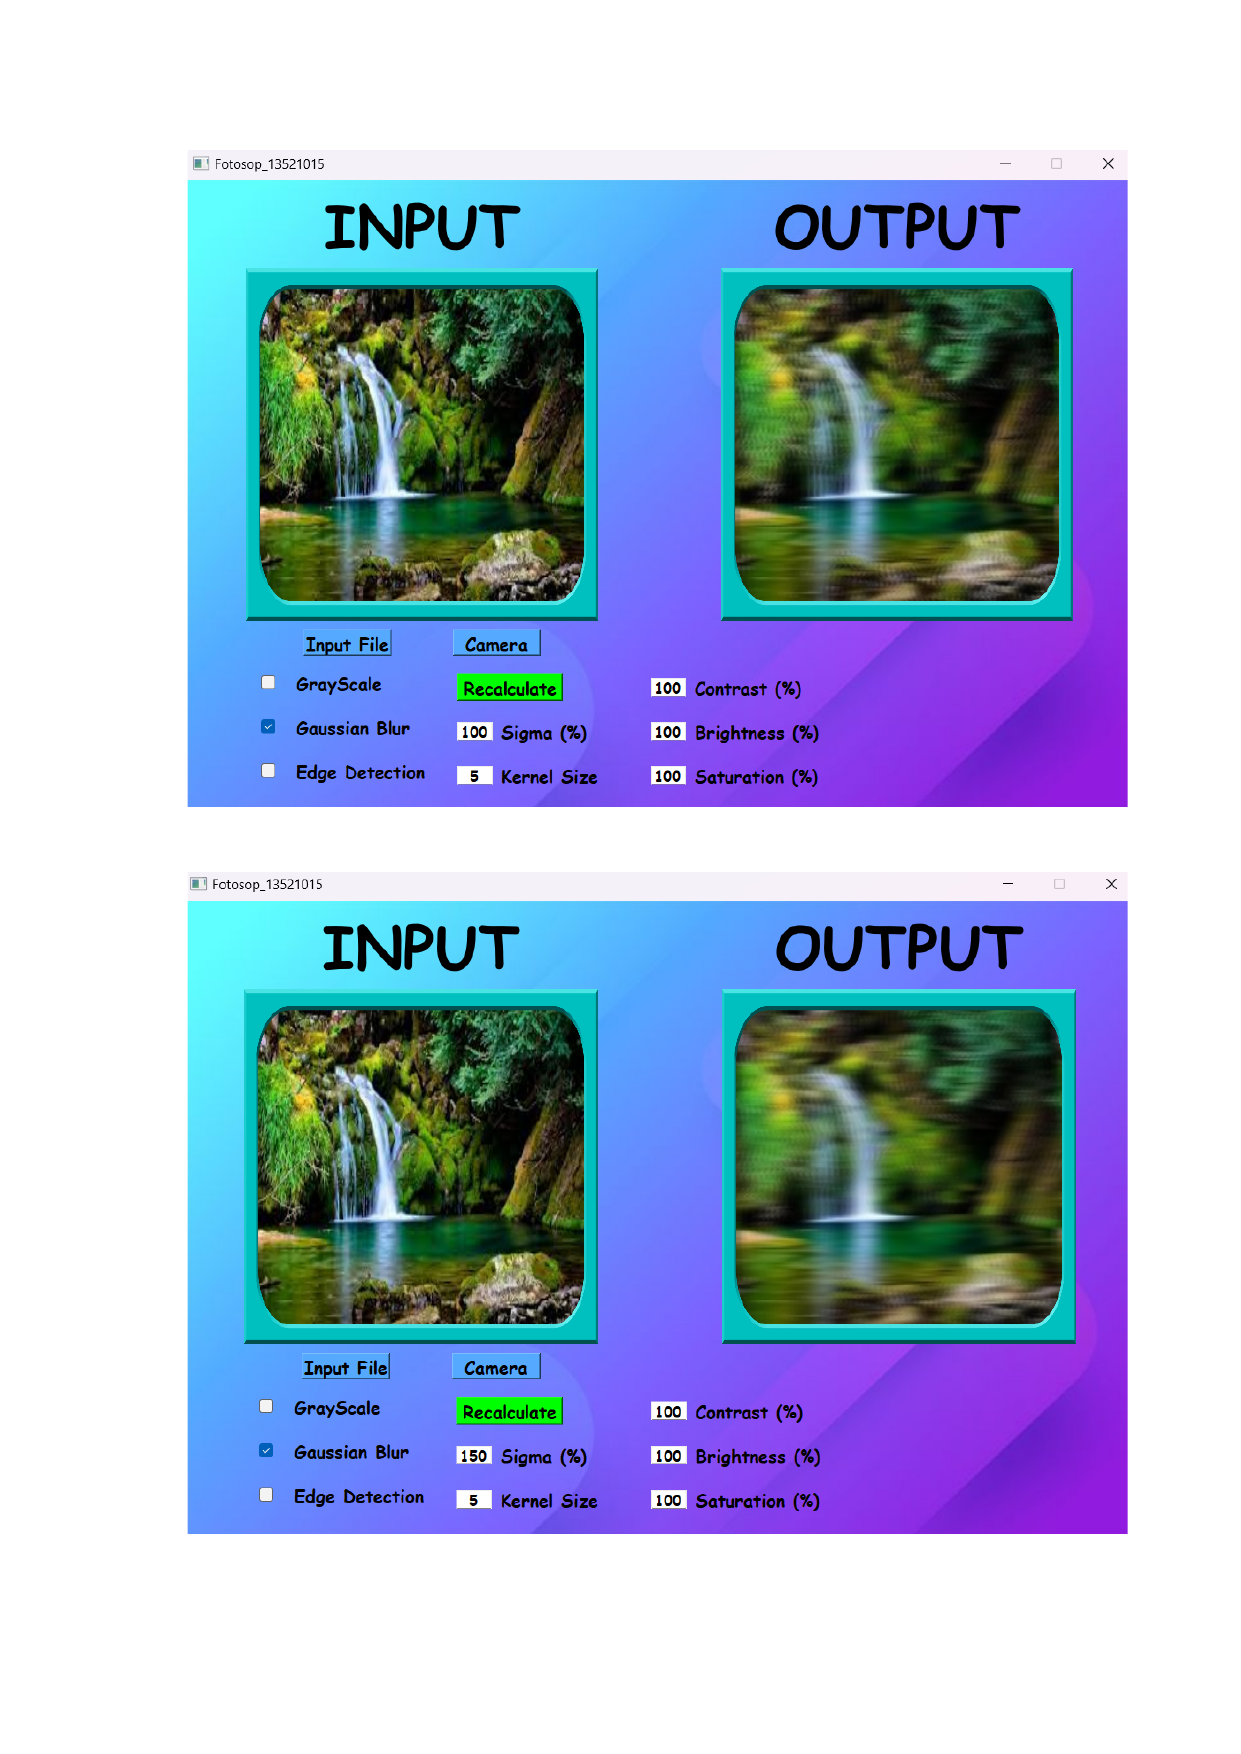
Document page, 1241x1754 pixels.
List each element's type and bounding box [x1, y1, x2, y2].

picture [187, 150, 1128, 807]
picture [187, 872, 1128, 1534]
